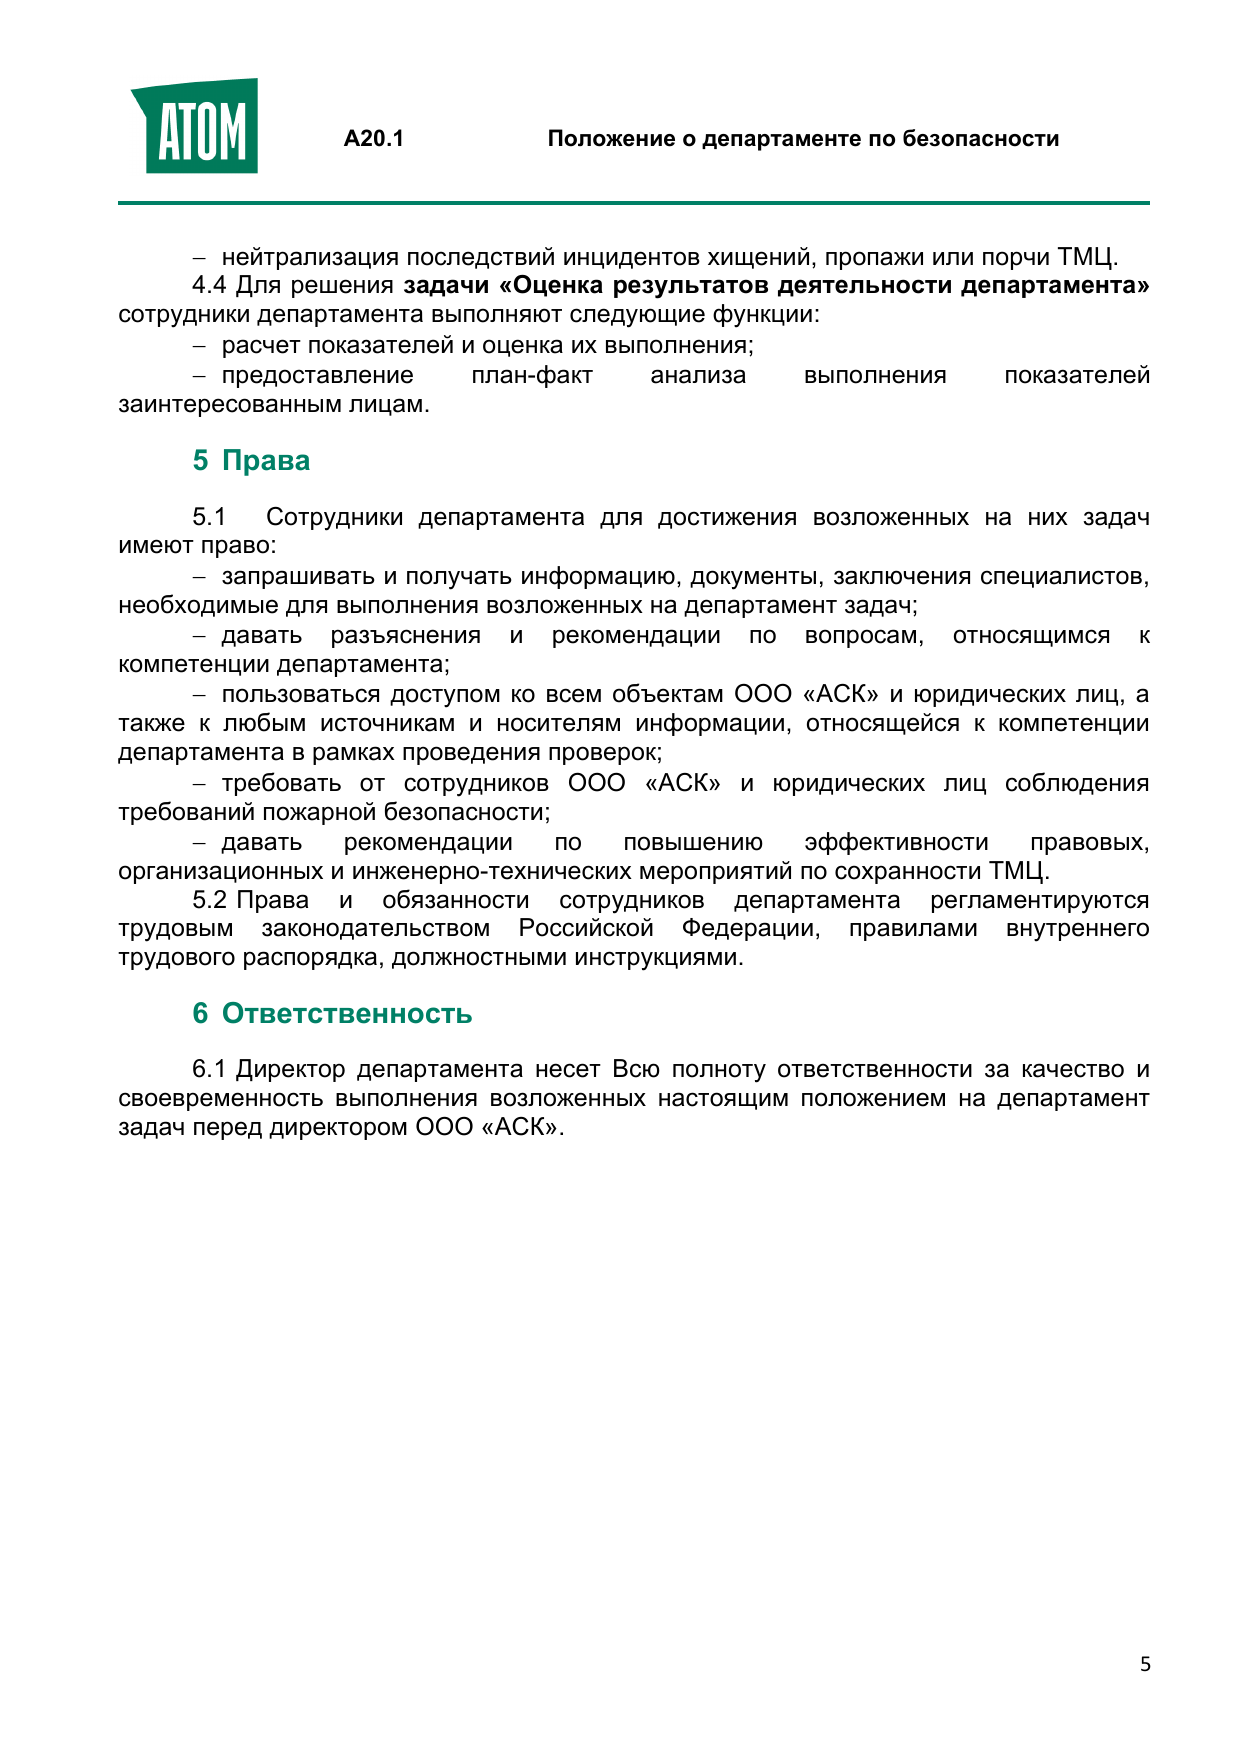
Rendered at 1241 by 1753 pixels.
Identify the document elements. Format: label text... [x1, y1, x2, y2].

list предоставление план-факт анализа выполнения показателей заинтересованным лицам. [118, 359, 1152, 418]
list Сотрудники департамента для достижения возложенных на них задач имеют право: [118, 502, 1152, 559]
list запрашивать и получать информацию, документы, заключения специалистов, необходимые для выполнения возложенных на департамент задач; [118, 559, 1152, 618]
subtitle Права [118, 443, 1152, 477]
list Для решения задачи «Оценка результатов деятельности департамента» сотрудники департамента выполняют следующие функции: [118, 271, 1152, 328]
list пользоваться доступом ко всем объектам ООО «АСК» и юридических лиц, а также к любым источникам и носителям информации, относящейся к компетенции департамента в рамках проведения проверок; [118, 678, 1152, 766]
list расчет показателей и оценка их выполнения; [118, 328, 1152, 359]
list нейтрализация последствий инцидентов хищений, пропажи или порчи ТМЦ. [118, 240, 1152, 271]
list давать рекомендации по повышению эффективности правовых, организационных и инженерно-технических мероприятий по сохранности ТМЦ. [118, 825, 1152, 885]
list Права и обязанности сотрудников департамента регламентируются трудовым законодательством Российской Федерации, правилами внутреннего трудового распорядка, должностными инструкциями. [118, 885, 1152, 971]
list Директор департамента несет Всю полноту ответственности за качество и своевременность выполнения возложенных настоящим положением на департамент задач перед директором ООО «АСК». [118, 1054, 1152, 1141]
subtitle Ответственность [118, 996, 1152, 1029]
picture [129, 75, 261, 176]
list требовать от сотрудников ООО «АСК» и юридических лиц соблюдения требований пожарной безопасности; [118, 766, 1152, 825]
list давать разъяснения и рекомендации по вопросам, относящимся к компетенции департамента; [118, 618, 1152, 678]
